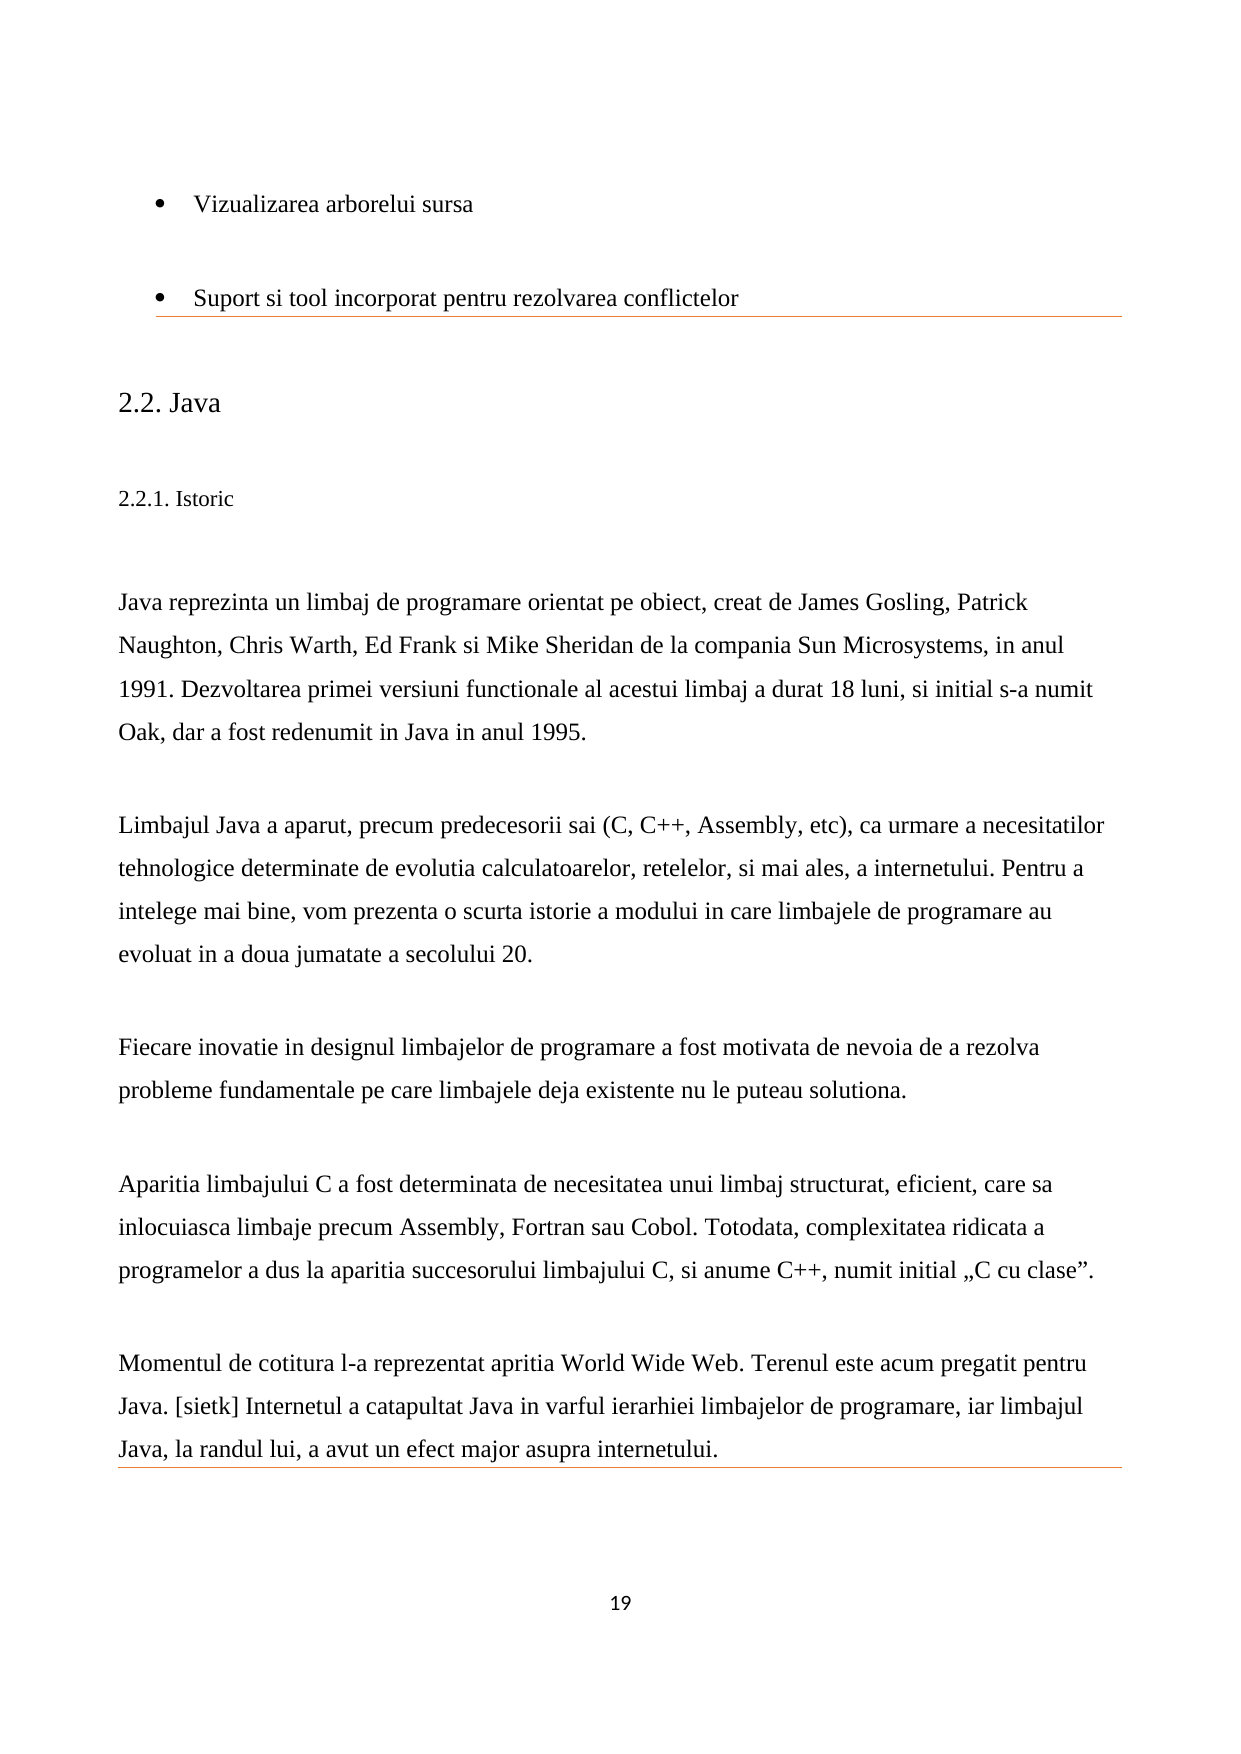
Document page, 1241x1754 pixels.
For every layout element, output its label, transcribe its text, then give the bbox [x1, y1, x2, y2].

subtitle Aparitia limbajului C a fost determinata de necesitatea unui limbaj structurat, eficient, care sa inlocuiasca limbaje precum Assembly, Fortran sau Cobol. Totodata, complexitatea ridicata a programelor a dus la aparitia succesorului limbajului C, si anume C++, numit initial „C cu clase”. [118, 1169, 1122, 1284]
subtitle Limbajul Java a aparut, precum predecesorii sai (C, C++, Assembly, etc), ca urmare a necesitatilor tehnologice determinate de evolutia calculatoarelor, retelelor, si mai ales, a internetului. Pentru a intelege mai bine, vom prezenta o scurta istorie a modului in care limbajele de programare au evoluat in a doua jumatate a secolului 20. [118, 810, 1122, 968]
text 2.2. Java [118, 385, 1122, 419]
subtitle Suport si tool incorporat pentru rezolvarea conflictelor [156, 283, 1122, 316]
subtitle Vizualizarea arborelui sursa [156, 189, 1122, 218]
text 2.2.1. Istoric [118, 485, 1122, 512]
subtitle Momentul de cotitura l-a reprezentat apritia World Wide Web. Terenul este acum pregatit pentru Java. [sietk] Internetul a catapultat Java in varful ierarhiei limbajelor de programare, iar limbajul Java, la randul lui, a avut un efect major asupra internetului. [118, 1348, 1122, 1467]
subtitle Fiecare inovatie in designul limbajelor de programare a fost motivata de nevoia de a rezolva probleme fundamentale pe care limbajele deja existente nu le puteau solutiona. [118, 1032, 1122, 1104]
subtitle Java reprezinta un limbaj de programare orientat pe obiect, creat de James Gosling, Patrick Naughton, Chris Warth, Ed Frank si Mike Sheridan de la compania Sun Microsystems, in anul 1991. Dezvoltarea primei versiuni functionale al acestui limbaj a durat 18 luni, si initial s-a numit Oak, dar a fost redenumit in Java in anul 1995. [118, 587, 1122, 746]
